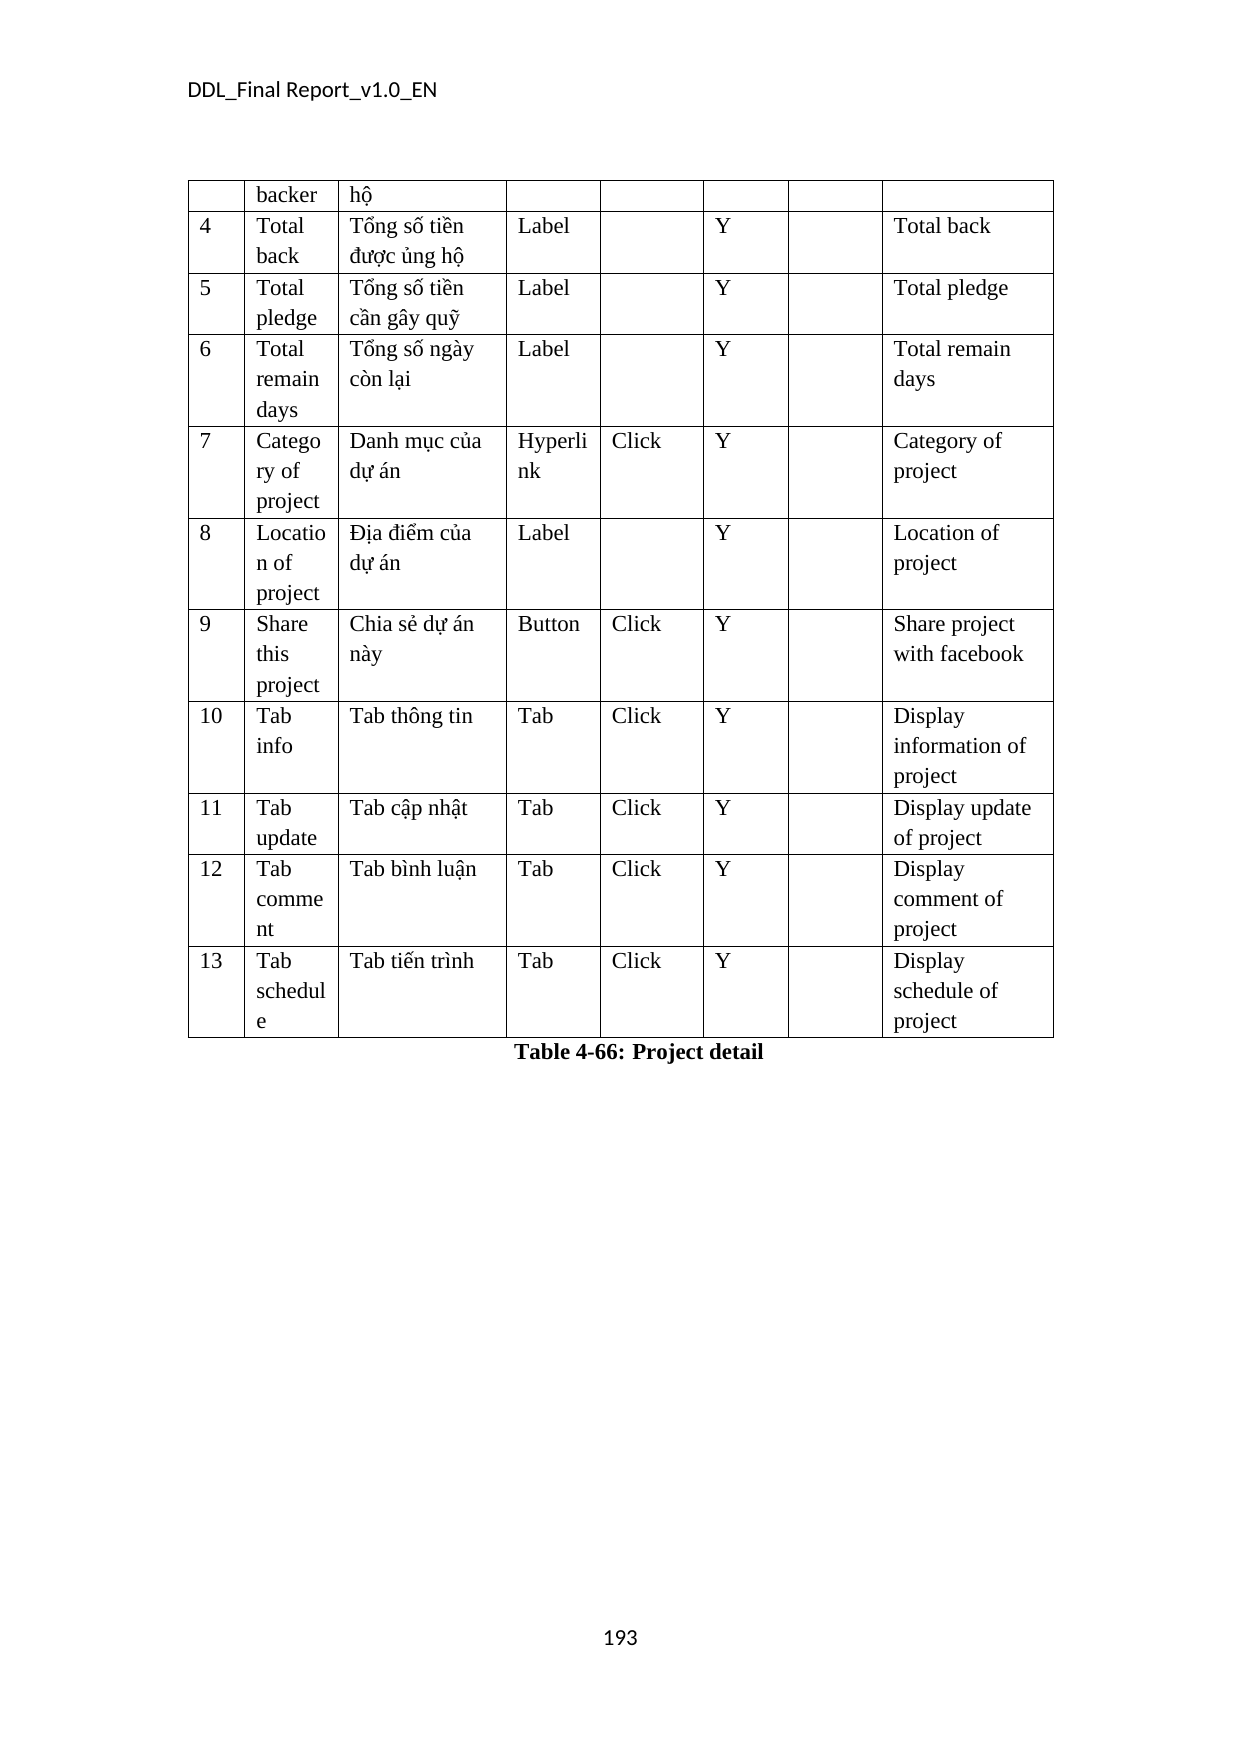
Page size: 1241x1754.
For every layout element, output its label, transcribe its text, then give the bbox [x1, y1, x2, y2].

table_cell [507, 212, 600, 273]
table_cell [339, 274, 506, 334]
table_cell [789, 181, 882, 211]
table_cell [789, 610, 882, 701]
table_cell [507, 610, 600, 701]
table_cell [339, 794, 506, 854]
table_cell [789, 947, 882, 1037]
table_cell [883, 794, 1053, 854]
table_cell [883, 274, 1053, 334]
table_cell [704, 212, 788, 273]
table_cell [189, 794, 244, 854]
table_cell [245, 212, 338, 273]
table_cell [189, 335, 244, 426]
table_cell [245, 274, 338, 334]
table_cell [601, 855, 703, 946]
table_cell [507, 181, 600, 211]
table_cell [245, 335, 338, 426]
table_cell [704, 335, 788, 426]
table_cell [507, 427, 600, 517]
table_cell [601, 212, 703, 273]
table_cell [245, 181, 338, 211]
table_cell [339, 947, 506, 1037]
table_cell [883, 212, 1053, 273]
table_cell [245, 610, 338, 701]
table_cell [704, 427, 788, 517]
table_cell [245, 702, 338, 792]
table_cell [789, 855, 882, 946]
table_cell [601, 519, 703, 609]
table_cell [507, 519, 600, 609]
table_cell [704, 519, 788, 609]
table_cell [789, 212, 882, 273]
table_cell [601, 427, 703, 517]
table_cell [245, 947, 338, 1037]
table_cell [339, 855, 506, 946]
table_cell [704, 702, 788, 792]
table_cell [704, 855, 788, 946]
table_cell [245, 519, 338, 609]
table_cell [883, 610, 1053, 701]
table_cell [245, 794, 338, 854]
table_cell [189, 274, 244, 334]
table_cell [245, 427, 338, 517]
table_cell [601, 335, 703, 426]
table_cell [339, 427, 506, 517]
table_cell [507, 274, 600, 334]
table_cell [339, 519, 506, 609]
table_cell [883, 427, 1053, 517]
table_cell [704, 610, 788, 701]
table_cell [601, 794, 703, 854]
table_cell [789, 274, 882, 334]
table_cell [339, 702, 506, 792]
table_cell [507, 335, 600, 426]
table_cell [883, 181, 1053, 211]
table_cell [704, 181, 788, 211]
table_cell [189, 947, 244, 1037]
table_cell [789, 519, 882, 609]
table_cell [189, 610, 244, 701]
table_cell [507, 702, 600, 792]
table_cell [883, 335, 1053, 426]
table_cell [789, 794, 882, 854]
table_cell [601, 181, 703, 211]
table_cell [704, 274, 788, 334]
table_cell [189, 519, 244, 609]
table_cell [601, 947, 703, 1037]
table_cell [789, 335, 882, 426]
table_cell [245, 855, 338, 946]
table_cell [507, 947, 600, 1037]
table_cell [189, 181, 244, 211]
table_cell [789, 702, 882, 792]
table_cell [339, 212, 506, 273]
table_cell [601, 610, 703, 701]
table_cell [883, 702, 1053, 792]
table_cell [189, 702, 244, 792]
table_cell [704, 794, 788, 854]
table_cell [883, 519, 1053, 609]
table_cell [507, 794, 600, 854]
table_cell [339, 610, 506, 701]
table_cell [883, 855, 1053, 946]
text Project detail [225, 1038, 1053, 1065]
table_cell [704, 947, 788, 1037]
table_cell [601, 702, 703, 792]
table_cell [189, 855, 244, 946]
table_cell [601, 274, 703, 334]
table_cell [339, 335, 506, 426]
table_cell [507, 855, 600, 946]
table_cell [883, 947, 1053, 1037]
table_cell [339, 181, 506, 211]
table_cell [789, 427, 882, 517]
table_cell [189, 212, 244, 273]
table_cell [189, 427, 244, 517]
